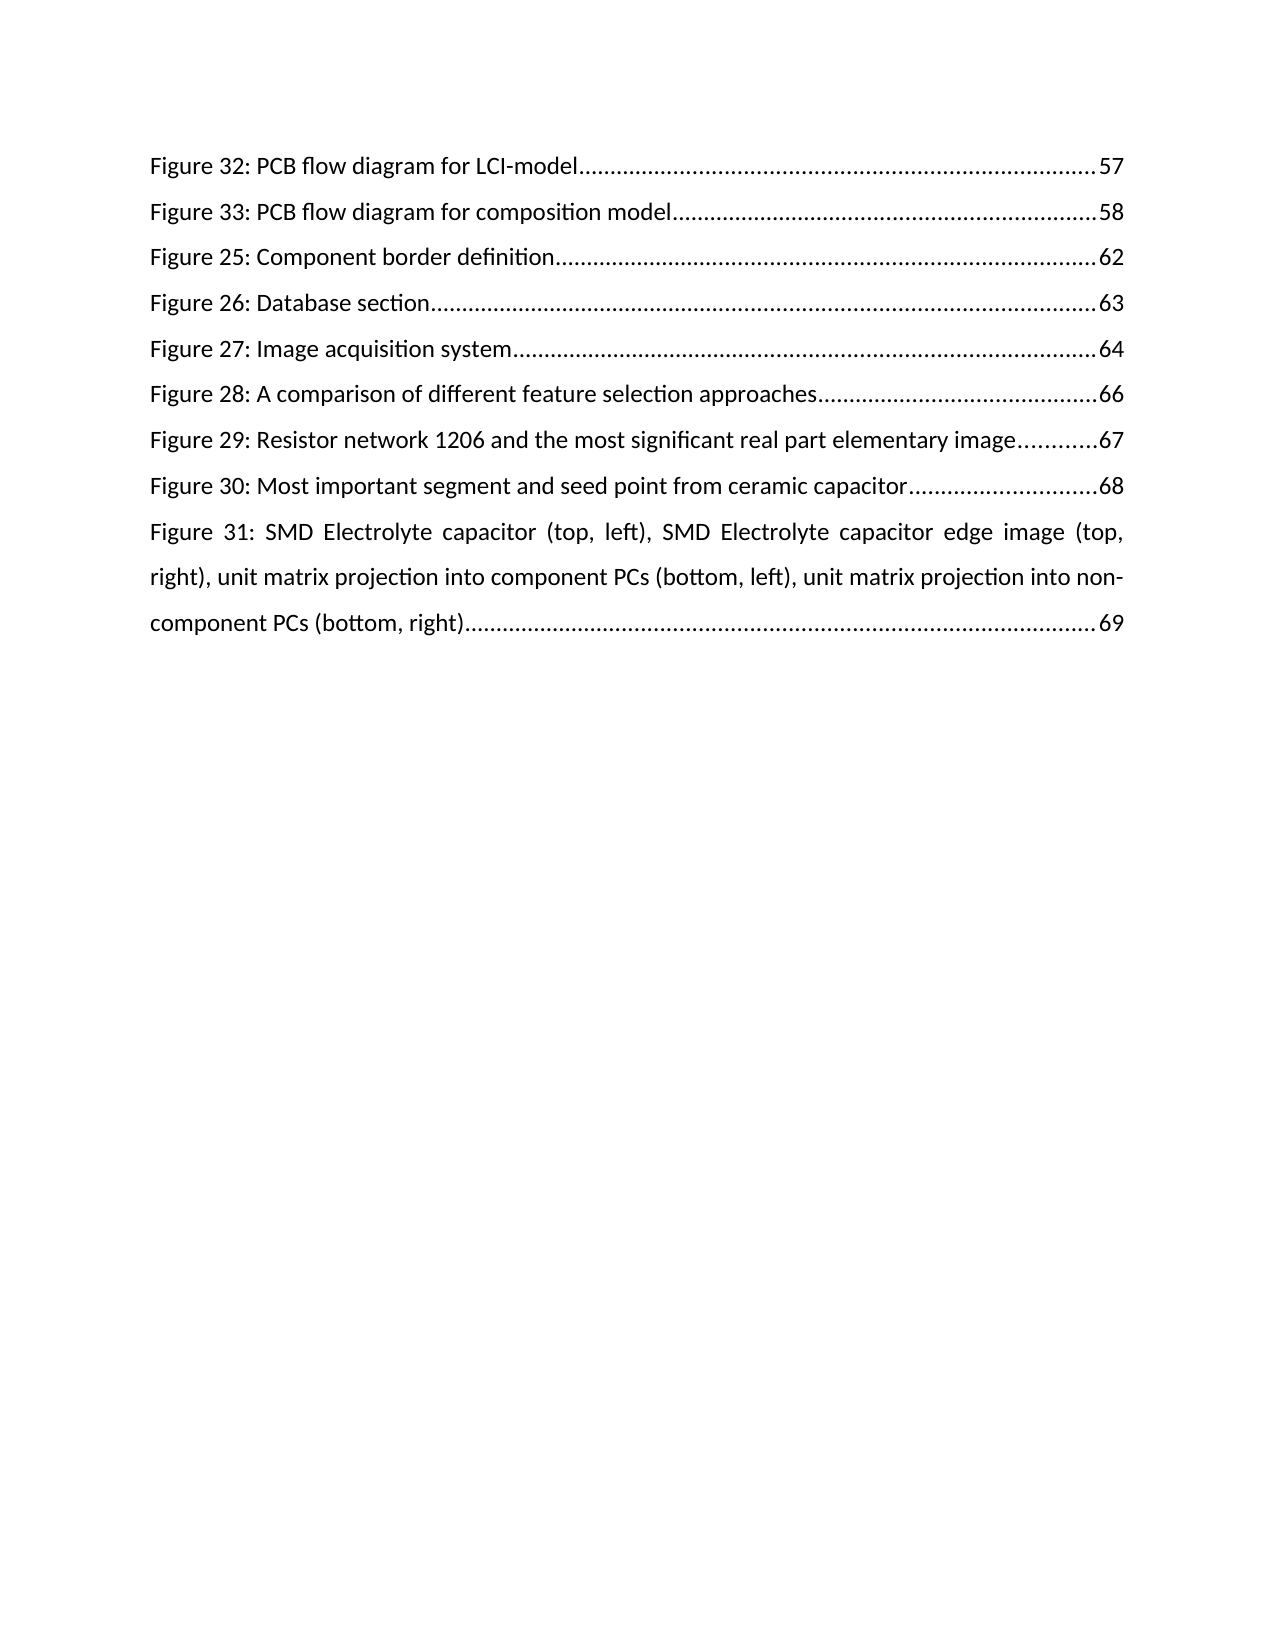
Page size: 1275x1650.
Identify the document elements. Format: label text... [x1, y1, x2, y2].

text Figure 31: SMD Electrolyte capacitor (top, left), SMD Electrolyte capacitor edge image (top, right), unit matrix projection into component PCs (bottom, left), unit matrix projection into non-component PCs (bottom, right) 69 [150, 516, 1125, 638]
text Figure 33: PCB flow diagram for composition model 58 [150, 196, 1125, 226]
text Figure 27: Image acquisition system 64 [150, 333, 1125, 363]
text Figure 25: Component border definition 62 [150, 241, 1125, 272]
text Figure 26: Database section 63 [150, 287, 1125, 318]
text Figure 29: Resistor network 1206 and the most significant real part elementary image 67 [150, 424, 1125, 455]
text Figure 28: A comparison of different feature selection approaches 66 [150, 379, 1125, 409]
text Figure 30: Most important segment and seed point from ceramic capacitor 68 [150, 470, 1125, 501]
text Figure 32: PCB flow diagram for LCI-model 57 [150, 150, 1125, 181]
